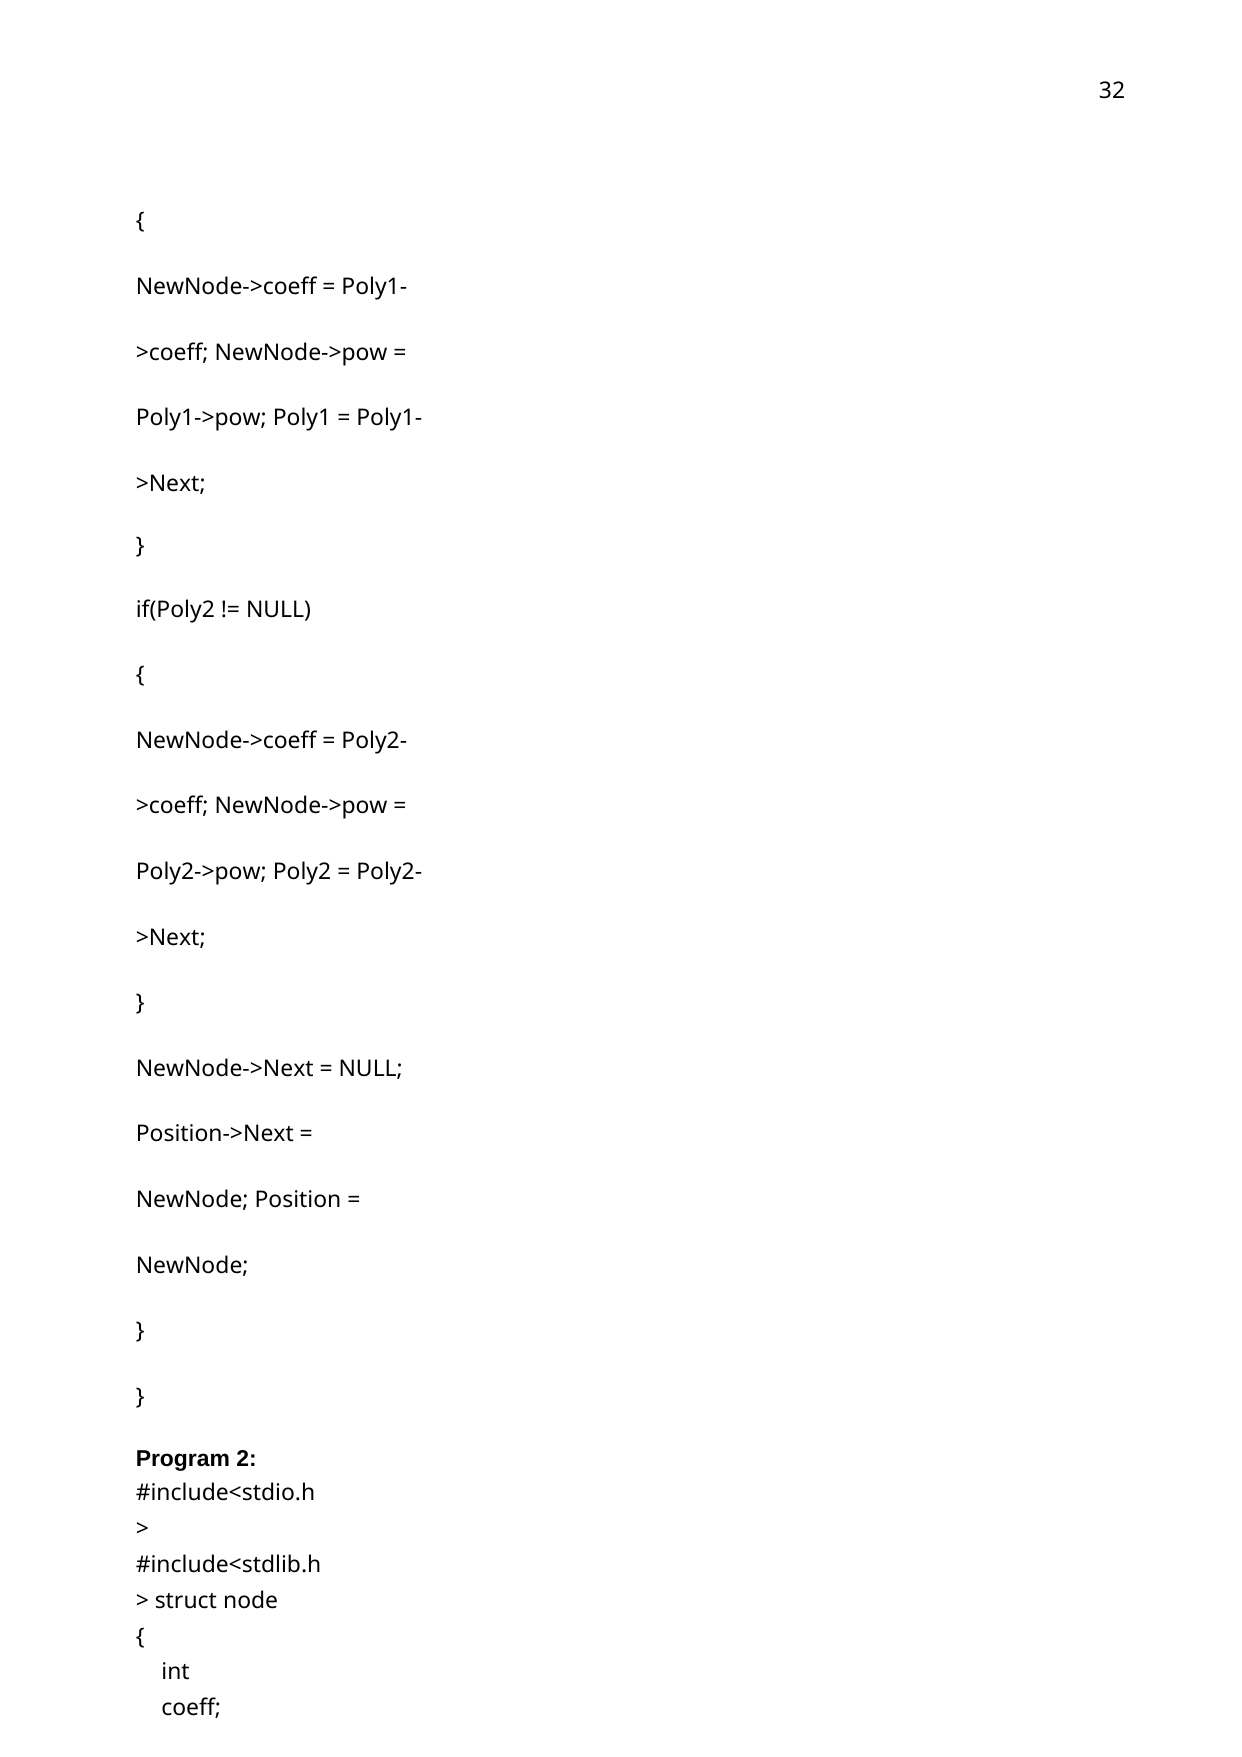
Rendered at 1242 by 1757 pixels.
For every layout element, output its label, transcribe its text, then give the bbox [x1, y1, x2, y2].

text NewNode->Next = NULL; Position->Next = NewNode; Position = NewNode; [136, 1052, 419, 1280]
text } [136, 1380, 1162, 1411]
text if(Poly2 != NULL) [136, 593, 1162, 624]
text NewNode->coeff = Poly1->coeff; NewNode->pow = Poly1->pow; Poly1 = Poly1->Next; [136, 270, 469, 498]
text NewNode->coeff = Poly2->coeff; NewNode->pow = Poly2->pow; Poly2 = Poly2->Next; [136, 724, 469, 952]
text } [136, 986, 1162, 1018]
text } [136, 1314, 1162, 1346]
text { [136, 1620, 1162, 1651]
text { [136, 658, 1162, 689]
text { [136, 204, 1162, 236]
text } [136, 532, 1162, 558]
text Program 2: #include<stdio.h> #include<stdlib.h> struct node [136, 1445, 322, 1615]
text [161, 1655, 250, 1722]
